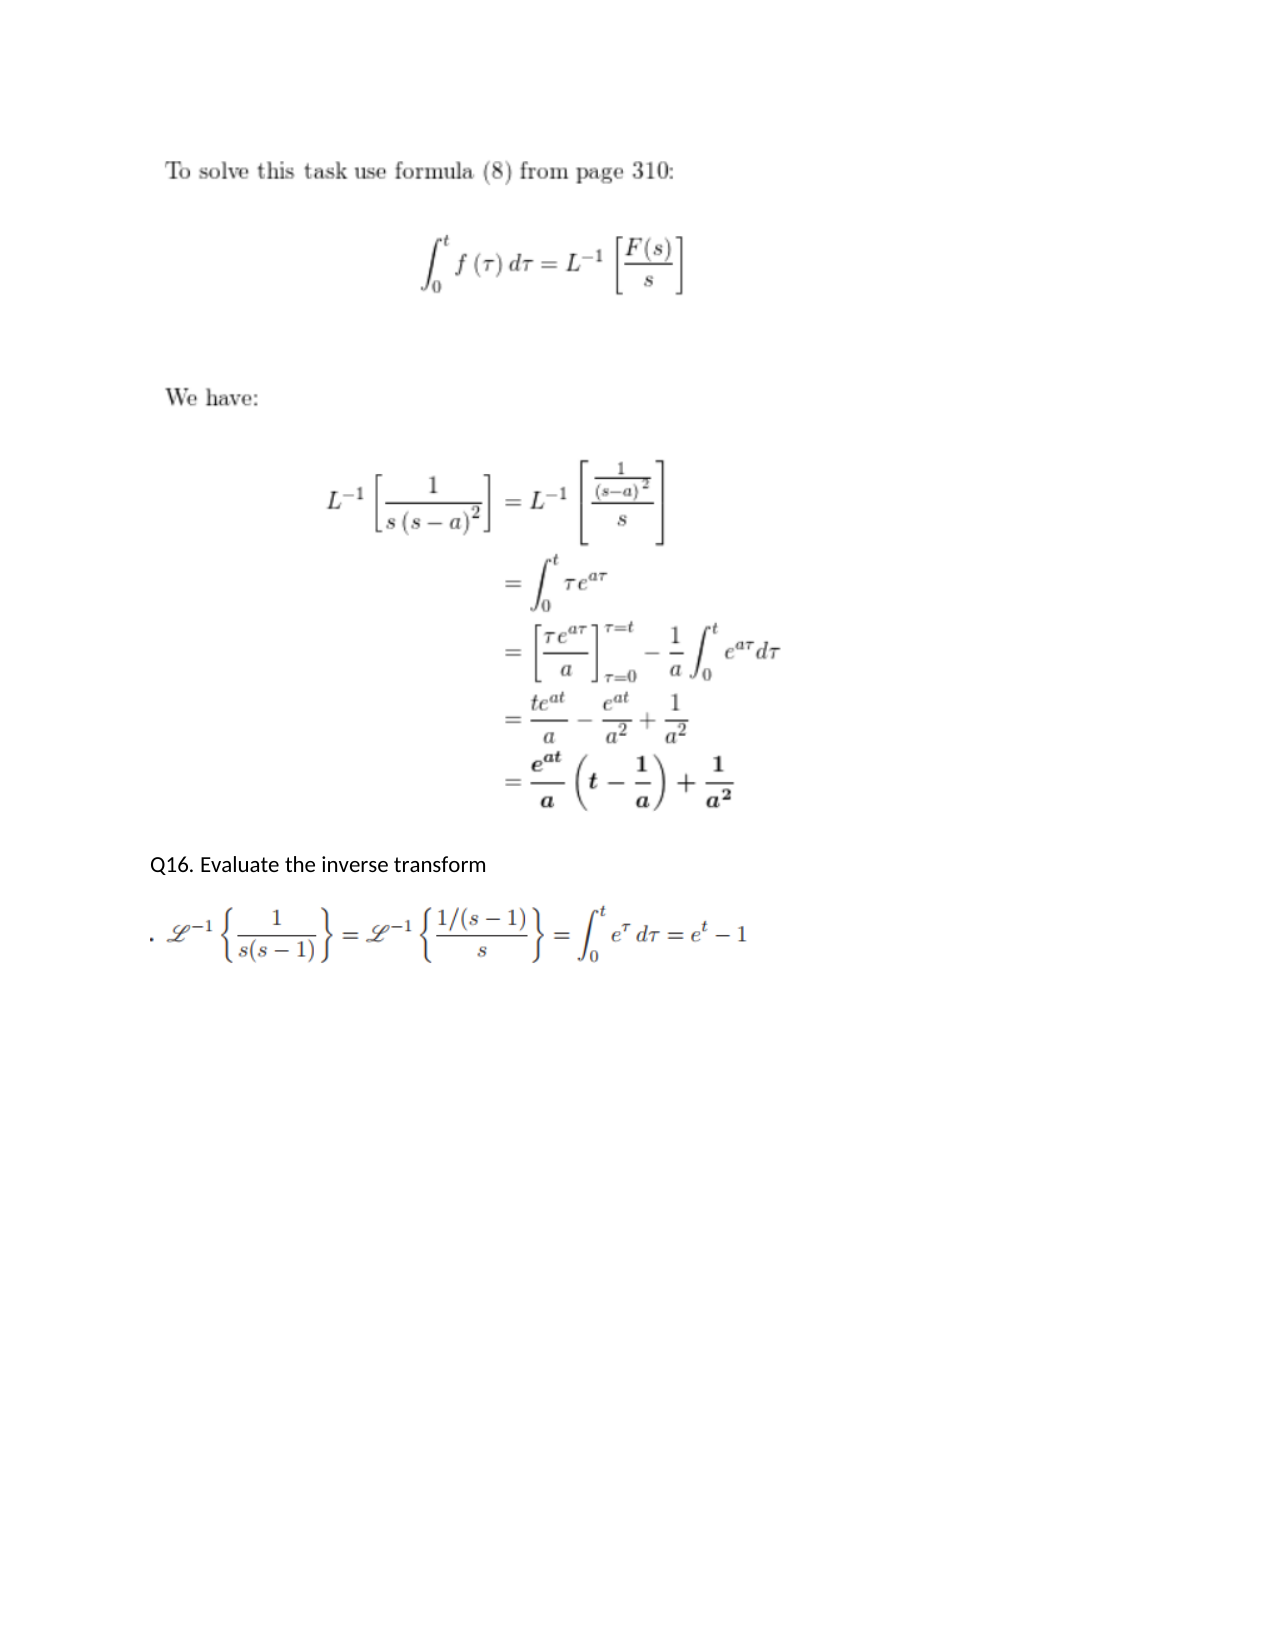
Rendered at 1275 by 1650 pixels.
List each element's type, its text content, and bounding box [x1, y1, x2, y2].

text Q16. Evaluate the inverse transform [150, 850, 1131, 878]
picture [150, 145, 832, 831]
picture [150, 897, 774, 982]
